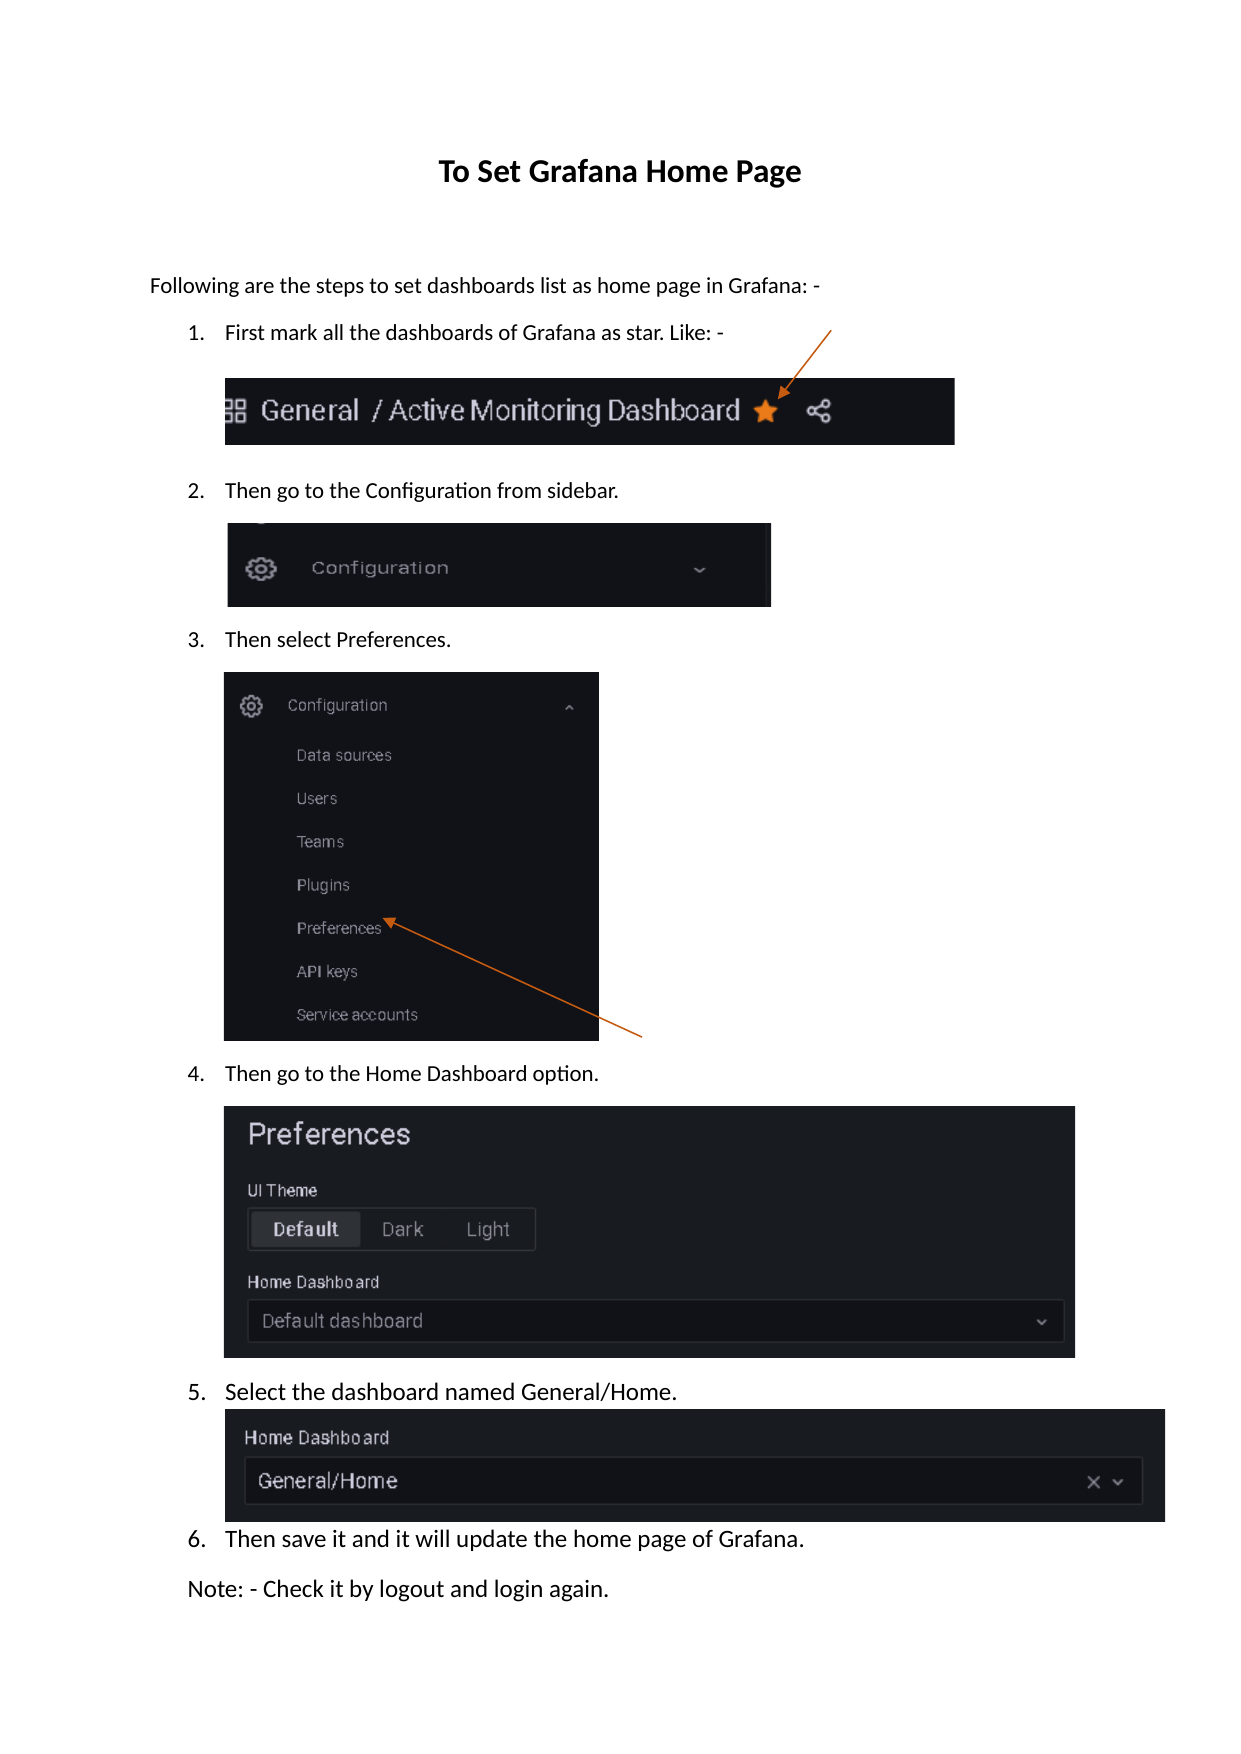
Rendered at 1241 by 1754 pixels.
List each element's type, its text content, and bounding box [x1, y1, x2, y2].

picture [225, 378, 955, 445]
text Note: - Check it by logout and login again. [187, 1573, 1090, 1604]
picture [223, 1106, 1075, 1358]
list Then select Preferences. [187, 625, 1090, 653]
list Then go to the Configuration from sidebar. [187, 477, 1090, 504]
picture [223, 672, 599, 1041]
list Then save it and it will update the home page of Grafana. [187, 1523, 1090, 1554]
text Following are the steps to set dashboards list as home page in Grafana: - [150, 271, 1090, 299]
picture [227, 523, 772, 607]
list First mark all the dashboards of Grafana as star. Like: - [187, 318, 1090, 346]
text To Set Grafana Home Page [150, 150, 1090, 191]
list Then go to the Home Dashboard option. [187, 1059, 1090, 1087]
picture [225, 1409, 1166, 1522]
